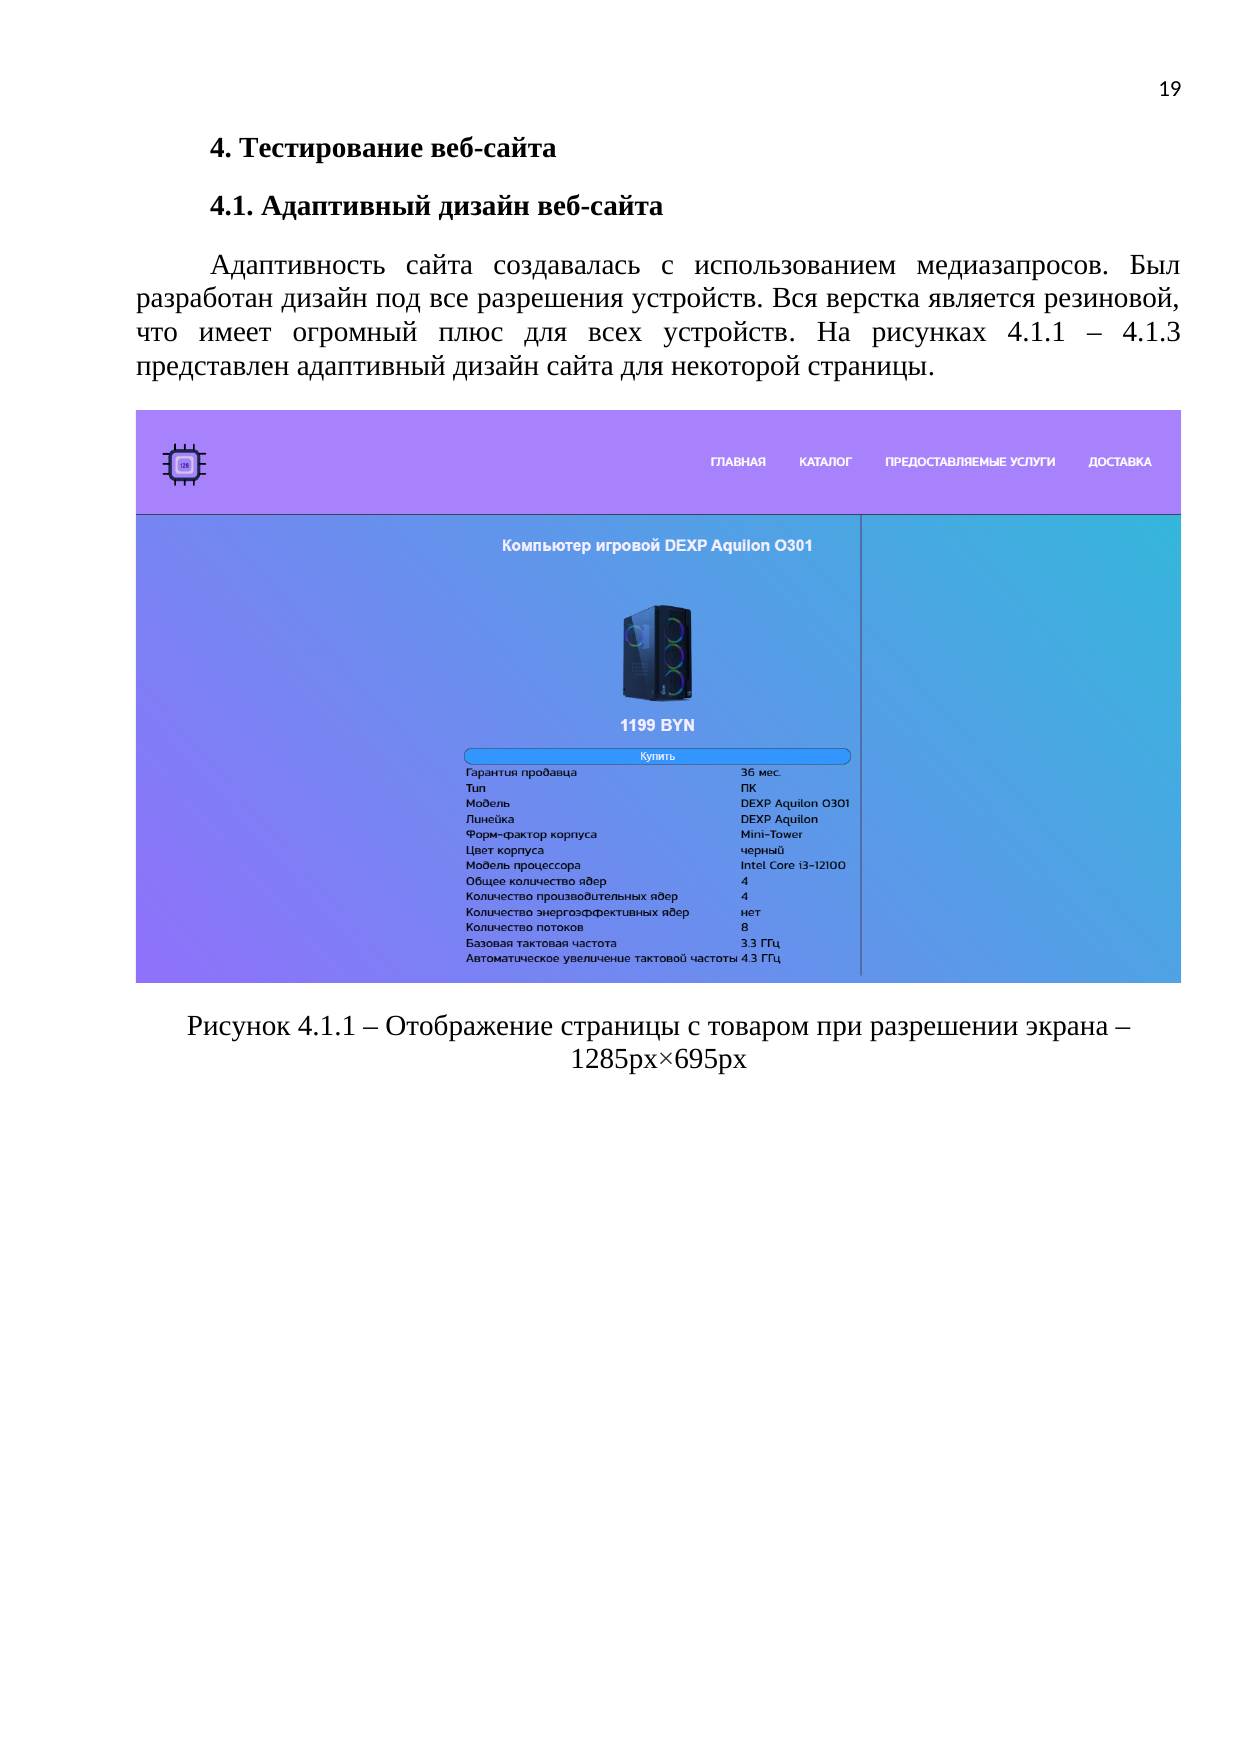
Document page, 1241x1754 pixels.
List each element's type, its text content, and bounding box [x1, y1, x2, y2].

text 4. Тестирование веб-сайта [136, 130, 1181, 163]
text Адаптивность сайта создавалась с использованием медиазапросов. Был разработан дизайн под все разрешения устройств. Вся верстка является резиновой, что имеет огромный плюс для всех устройств. На рисунках 4.1.1 – 4.1.3 представлен адаптивный дизайн сайта для некоторой страницы. [136, 247, 1181, 381]
picture [135, 410, 1182, 983]
text 4.1. Адаптивный дизайн веб-сайта [136, 188, 1181, 222]
text Рисунок 4.1.1 – Отображение страницы с товаром при разрешении экрана – 1285px×695px [136, 1008, 1181, 1075]
